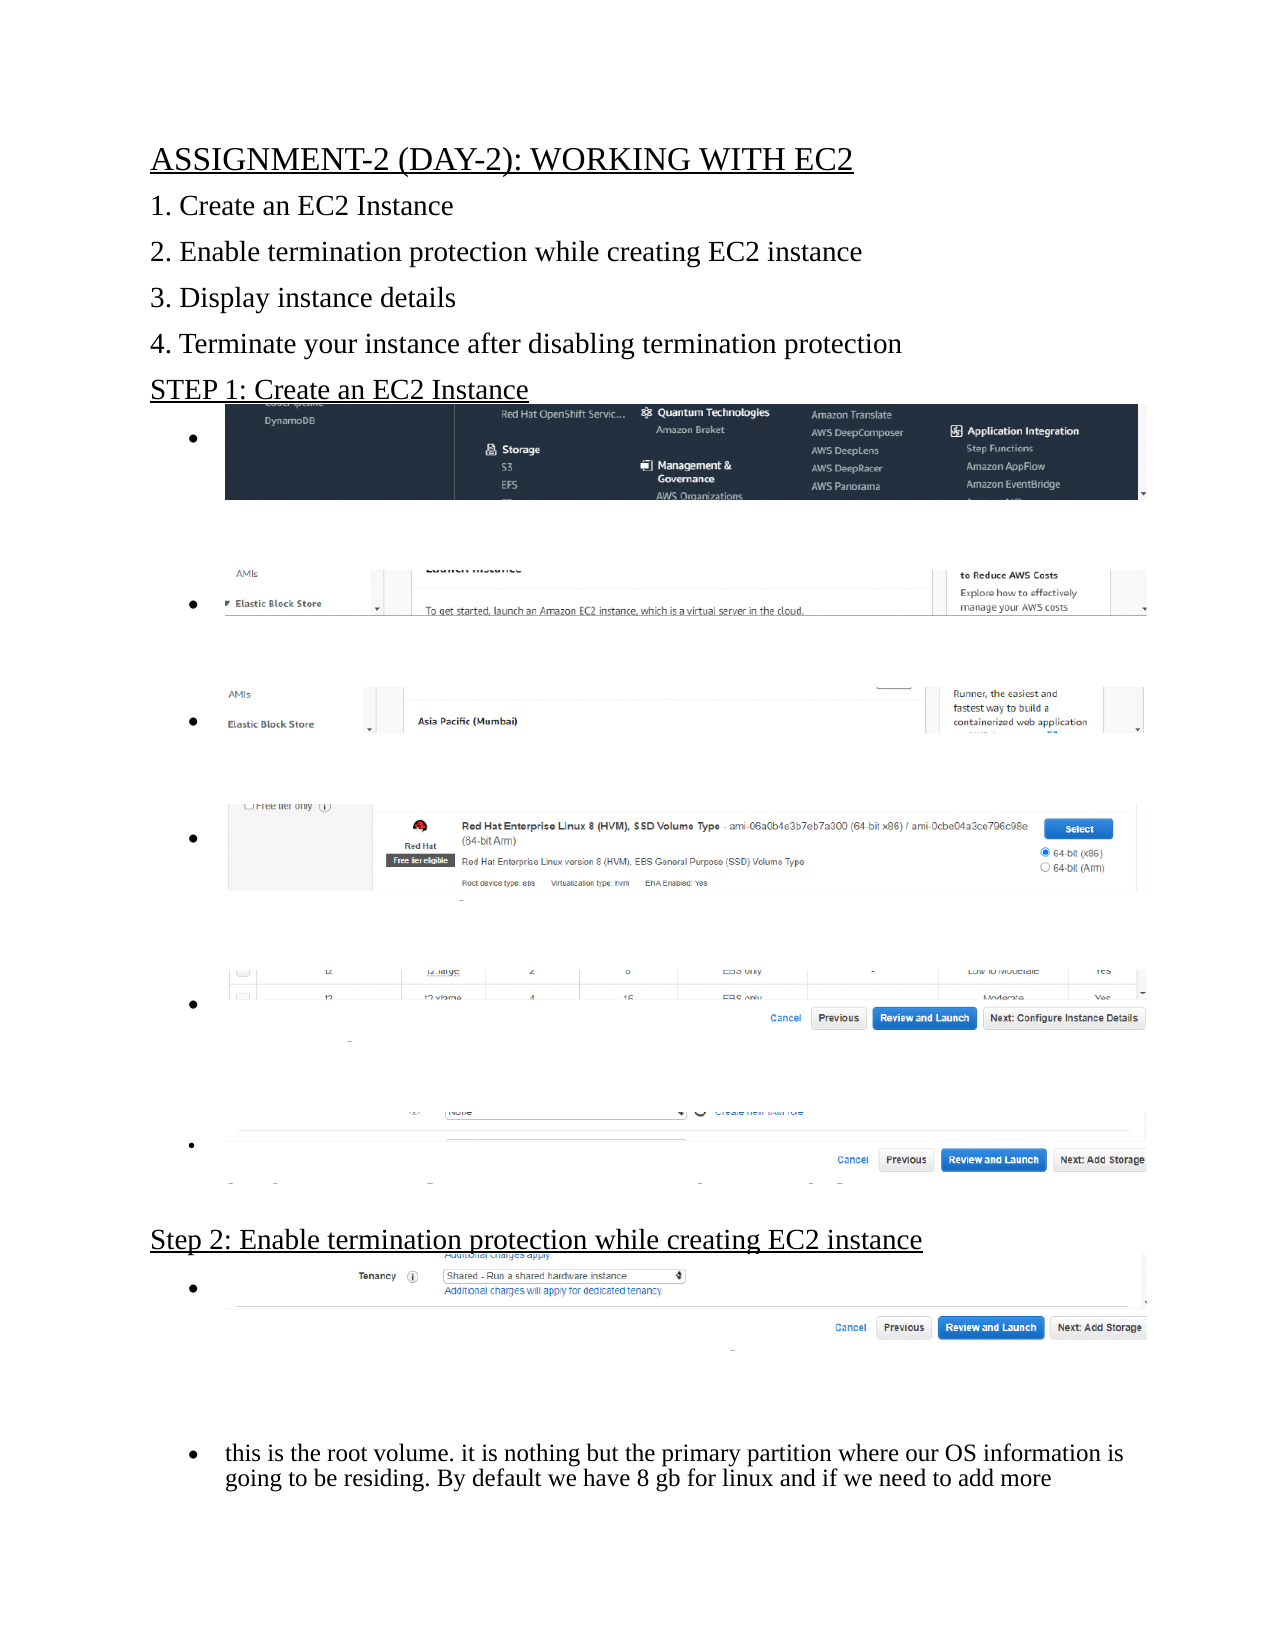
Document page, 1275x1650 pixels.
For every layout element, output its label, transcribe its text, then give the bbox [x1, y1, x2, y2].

list Here, Iam enabling proctecting against accidental termination. its is very useful option because a server is a very critical resource and we need to protect resource against accidental termination. then click Next: Add Storage [187, 1275, 1125, 1375]
text STEP 1: Create an EC2 Instance [150, 379, 1125, 404]
list To create ec2 instance first we need to go-to AWS Management console. Now to select ec2, we can search ec2 using AWS console search bar or click on Services---> Compute ---> EC2. [187, 425, 1125, 525]
text ASSIGNMENT-2 (DAY-2): WORKING WITH EC2 [403, 150, 508, 172]
text 4. Terminate your instance after disabling termination protection [150, 333, 1125, 358]
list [187, 1442, 1125, 1492]
text ASSIGNMENT-2 (DAY-2): WORKING WITH EC2 [150, 150, 403, 172]
text 2. Enable termination protection while creating EC2 instance [150, 242, 1125, 267]
list Now, here we have to choose AMI, AMI is nothing but Amazon Machine Image. These AMI's contain the OS, application and applications all these are included inside your AMI. here iam selecting Amazon Linux 2 AMI. [187, 825, 1125, 925]
text ASSIGNMENT-2 (DAY-2): WORKING WITH EC2 [507, 150, 1125, 175]
list Now we are in EC2 Dashboard. [187, 592, 1125, 642]
list here, we need to configure Instance details. iam going to create a single instance and iam going with default vpc and subnet. iam enabling Auto assign public IP. [187, 1133, 1125, 1208]
text 1. Create an EC2 Instance [150, 196, 1125, 221]
text 3. Display instance details [150, 287, 1125, 312]
list Now here, we need to choose an Instance Type. here iam selecting t2 micro and click Next: Configure Instance Details. [187, 992, 1125, 1067]
text Step 2: Enable termination protection while creating EC2 instance [150, 1229, 1125, 1254]
list Now to create EC2 instance, we have to click on Launch Instance. [187, 708, 1125, 758]
